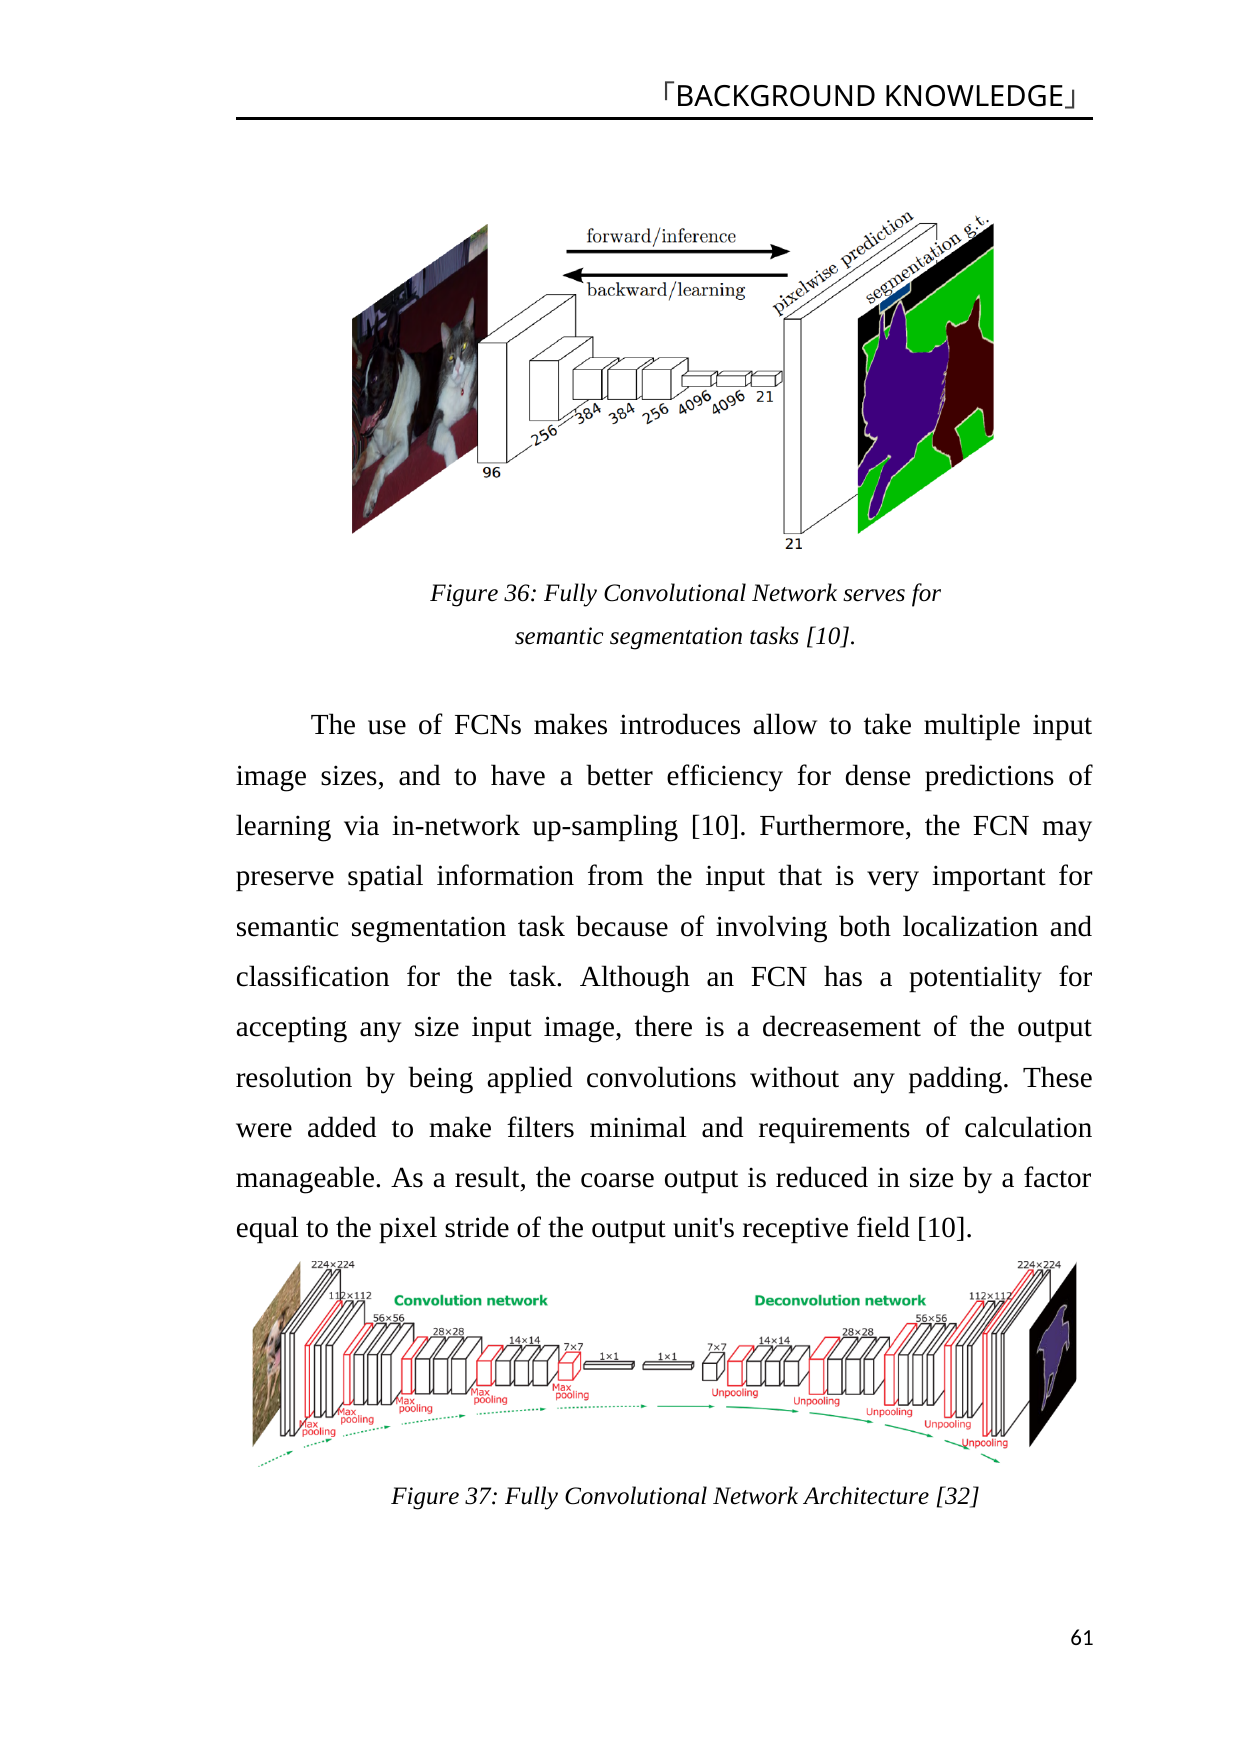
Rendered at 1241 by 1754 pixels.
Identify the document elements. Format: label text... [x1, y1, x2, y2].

picture [316, 177, 1013, 565]
text The use of FCNs makes introduces allow to take multiple input image sizes, and to have a better efficiency for dense predictions of learning via in-network up-sampling [10]. Furthermore, the FCN may preserve spatial information from the input that is very important for semantic segmentation task because of involving both localization and classification for the task. Although an FCN has a potentiality for accepting any size input image, there is a decreasement of the output resolution by being applied convolutions without any padding. These were added to make filters minimal and requirements of calculation manageable. As a result, the coarse output is reduced in size by a factor equal to the pixel stride of the output unit's receptive field [10]. [236, 707, 1093, 1244]
text Figure 36: Fully Convolutional Network serves for semantic segmentation tasks [10]. [386, 578, 986, 650]
picture [252, 1261, 1077, 1467]
text Figure 37: Fully Convolutional Network Architecture [32] [386, 1481, 986, 1510]
